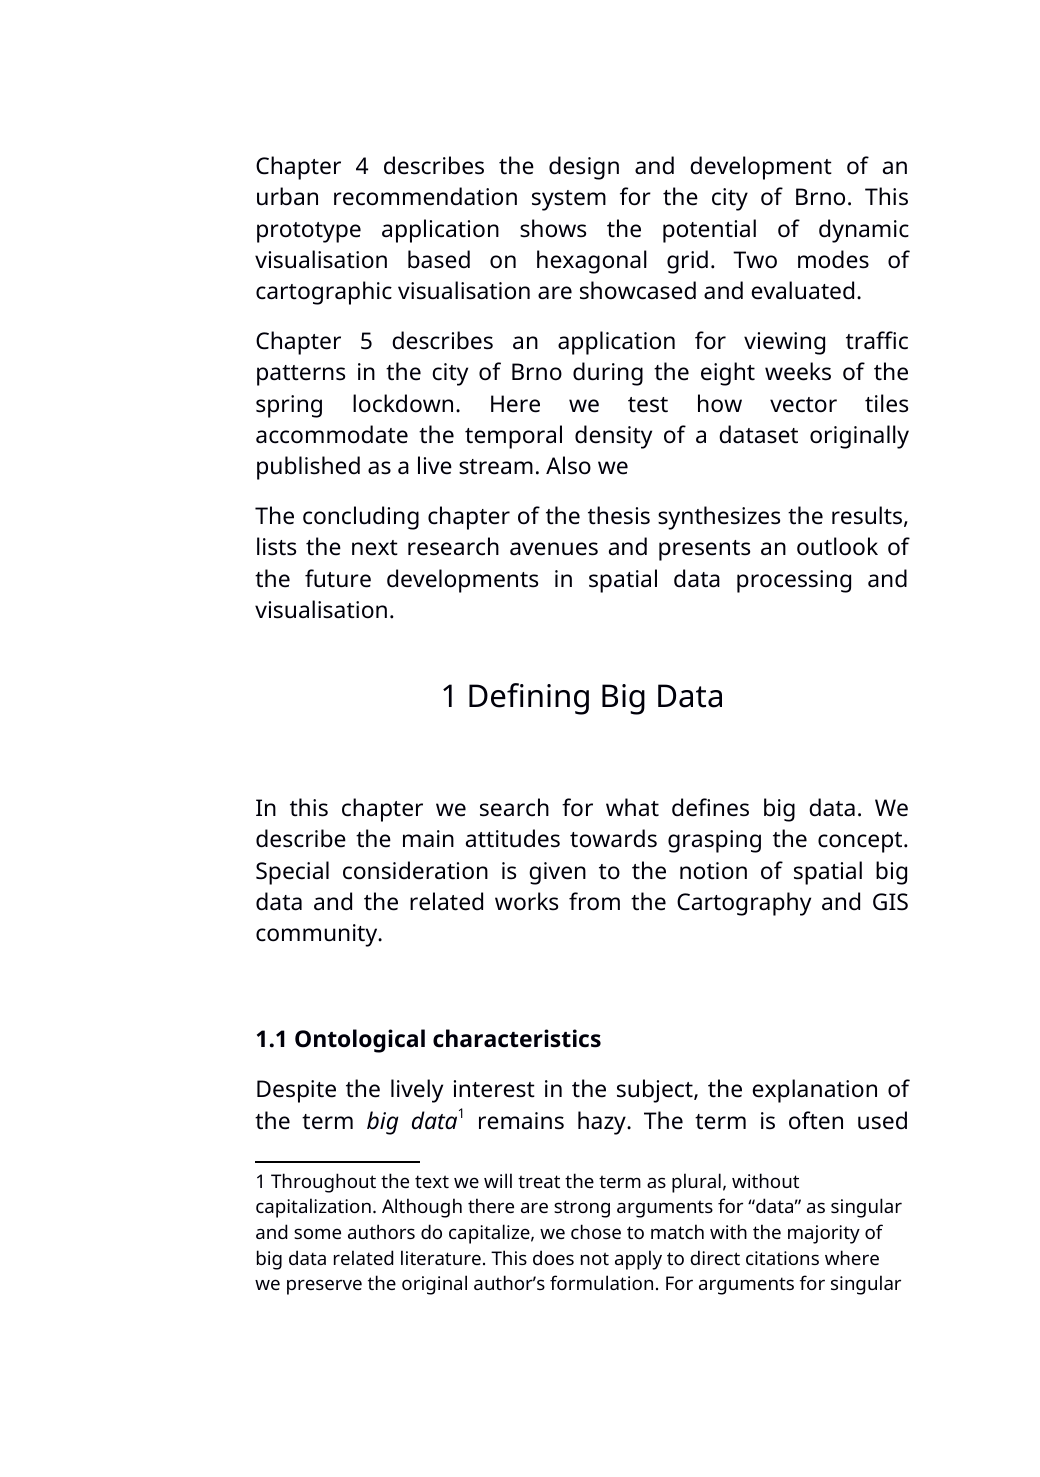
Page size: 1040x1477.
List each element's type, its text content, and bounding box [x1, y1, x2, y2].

text In this chapter we search for what defines big data. We describe the main attitudes towards grasping the concept. Special consideration is given to the notion of spatial big data and the related works from the Cartography and GIS community. [255, 792, 910, 948]
subtitle 1 Defining Big Data [255, 674, 910, 717]
text Chapter 4 describes the design and development of an urban recommendation system for the city of Brno. This prototype application shows the potential of dynamic visualisation based on hexagonal grid. Two modes of cartographic visualisation are showcased and evaluated. [255, 150, 910, 306]
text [255, 1073, 910, 1136]
text Chapter 5 describes an application for viewing traffic patterns in the city of Brno during the eight weeks of the spring lockdown. Here we test how vector tiles accommodate the temporal density of a dataset originally published as a live stream. Also we [255, 325, 910, 481]
subtitle 1.1 Ontological characteristics [255, 1023, 910, 1054]
text The concluding chapter of the thesis synthesizes the results, lists the next research avenues and presents an outlook of the future developments in spatial data processing and visualisation. [255, 500, 910, 625]
